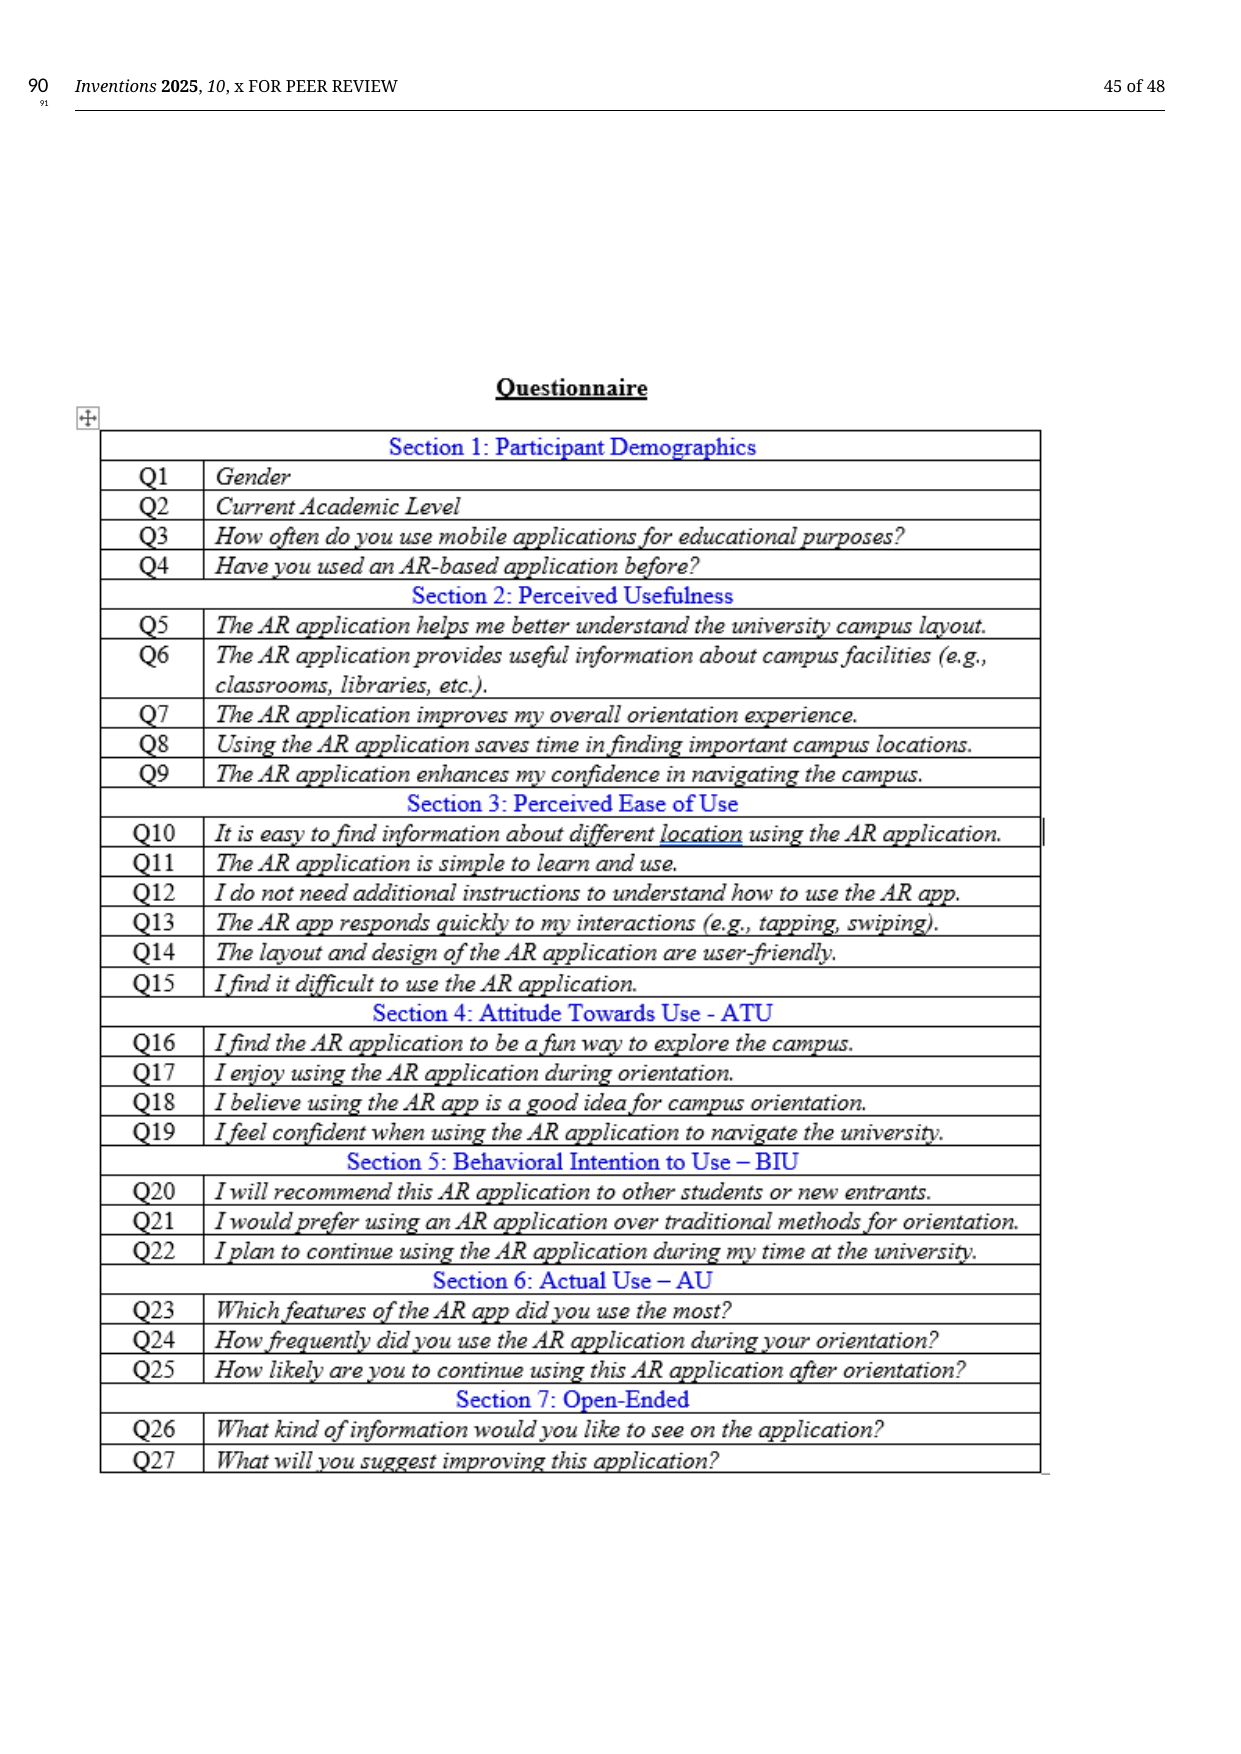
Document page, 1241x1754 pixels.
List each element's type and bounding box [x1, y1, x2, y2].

picture [75, 367, 1050, 1475]
